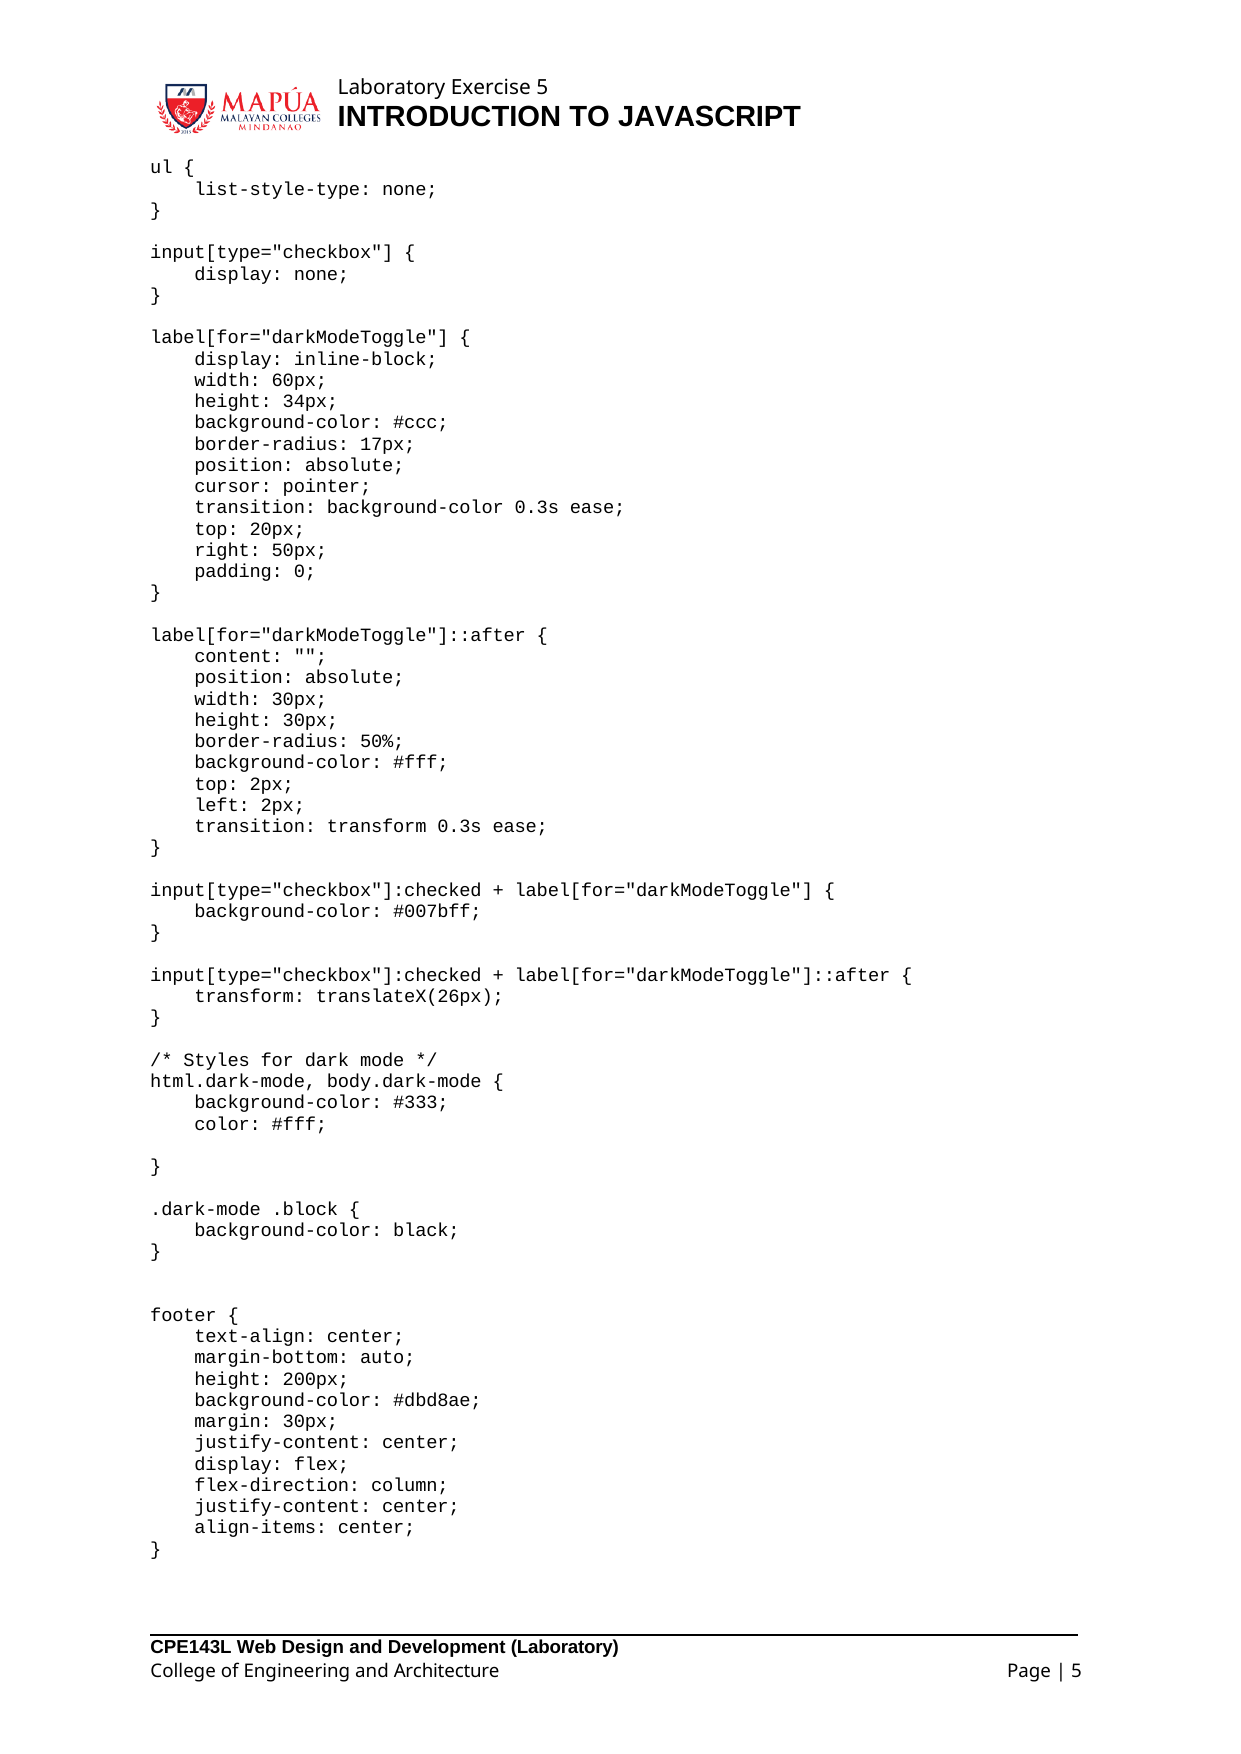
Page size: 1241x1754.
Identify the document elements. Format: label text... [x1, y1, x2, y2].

text transition: transform 0.3s ease; [150, 817, 1140, 838]
text position: absolute; [150, 668, 1140, 689]
text background-color: #007bff; [150, 902, 1140, 923]
text ul { [150, 158, 1140, 179]
text label[for="darkModeToggle"]::after { [150, 626, 1140, 647]
text .dark-mode .block { [150, 1199, 1140, 1221]
text html.dark-mode, body.dark-mode { [150, 1072, 1140, 1093]
text display: none; [150, 264, 1140, 286]
text transition: background-color 0.3s ease; [150, 498, 1140, 519]
text cursor: pointer; [150, 477, 1140, 498]
text } [150, 201, 1140, 222]
text } [150, 583, 1140, 604]
text align-items: center; [150, 1518, 1140, 1539]
text } [150, 838, 1140, 859]
text margin-bottom: auto; [150, 1348, 1140, 1369]
text border-radius: 50%; [150, 732, 1140, 753]
text right: 50px; [150, 541, 1140, 562]
text input[type="checkbox"]:checked + label[for="darkModeToggle"] { [150, 881, 1140, 902]
text height: 30px; [150, 711, 1140, 732]
text list-style-type: none; [150, 179, 1140, 201]
text } [150, 1157, 1140, 1178]
picture [156, 83, 321, 134]
text background-color: black; [150, 1221, 1140, 1242]
text position: absolute; [150, 456, 1140, 477]
text flex-direction: column; [150, 1476, 1140, 1497]
text color: #fff; [150, 1114, 1140, 1136]
text content: ""; [150, 647, 1140, 668]
text } [150, 923, 1140, 944]
text justify-content: center; [150, 1497, 1140, 1518]
text /* Styles for dark mode */ [150, 1051, 1140, 1072]
text } [150, 1539, 1140, 1561]
text } [150, 1008, 1140, 1029]
text label[for="darkModeToggle"] { [150, 328, 1140, 349]
text background-color: #333; [150, 1093, 1140, 1114]
text width: 30px; [150, 689, 1140, 711]
text display: flex; [150, 1454, 1140, 1476]
text padding: 0; [150, 562, 1140, 583]
text text-align: center; [150, 1327, 1140, 1348]
text width: 60px; [150, 371, 1140, 392]
text background-color: #ccc; [150, 413, 1140, 434]
text top: 2px; [150, 774, 1140, 796]
text } [150, 286, 1140, 307]
text left: 2px; [150, 796, 1140, 817]
text background-color: #dbd8ae; [150, 1391, 1140, 1412]
text top: 20px; [150, 519, 1140, 541]
text display: inline-block; [150, 349, 1140, 371]
text border-radius: 17px; [150, 434, 1140, 456]
text } [150, 1242, 1140, 1263]
text input[type="checkbox"] { [150, 243, 1140, 264]
text input[type="checkbox"]:checked + label[for="darkModeToggle"]::after { [150, 966, 1140, 987]
text height: 200px; [150, 1369, 1140, 1391]
text background-color: #fff; [150, 753, 1140, 774]
text transform: translateX(26px); [150, 987, 1140, 1008]
text height: 34px; [150, 392, 1140, 413]
text footer { [150, 1306, 1140, 1327]
text margin: 30px; [150, 1412, 1140, 1433]
text justify-content: center; [150, 1433, 1140, 1454]
